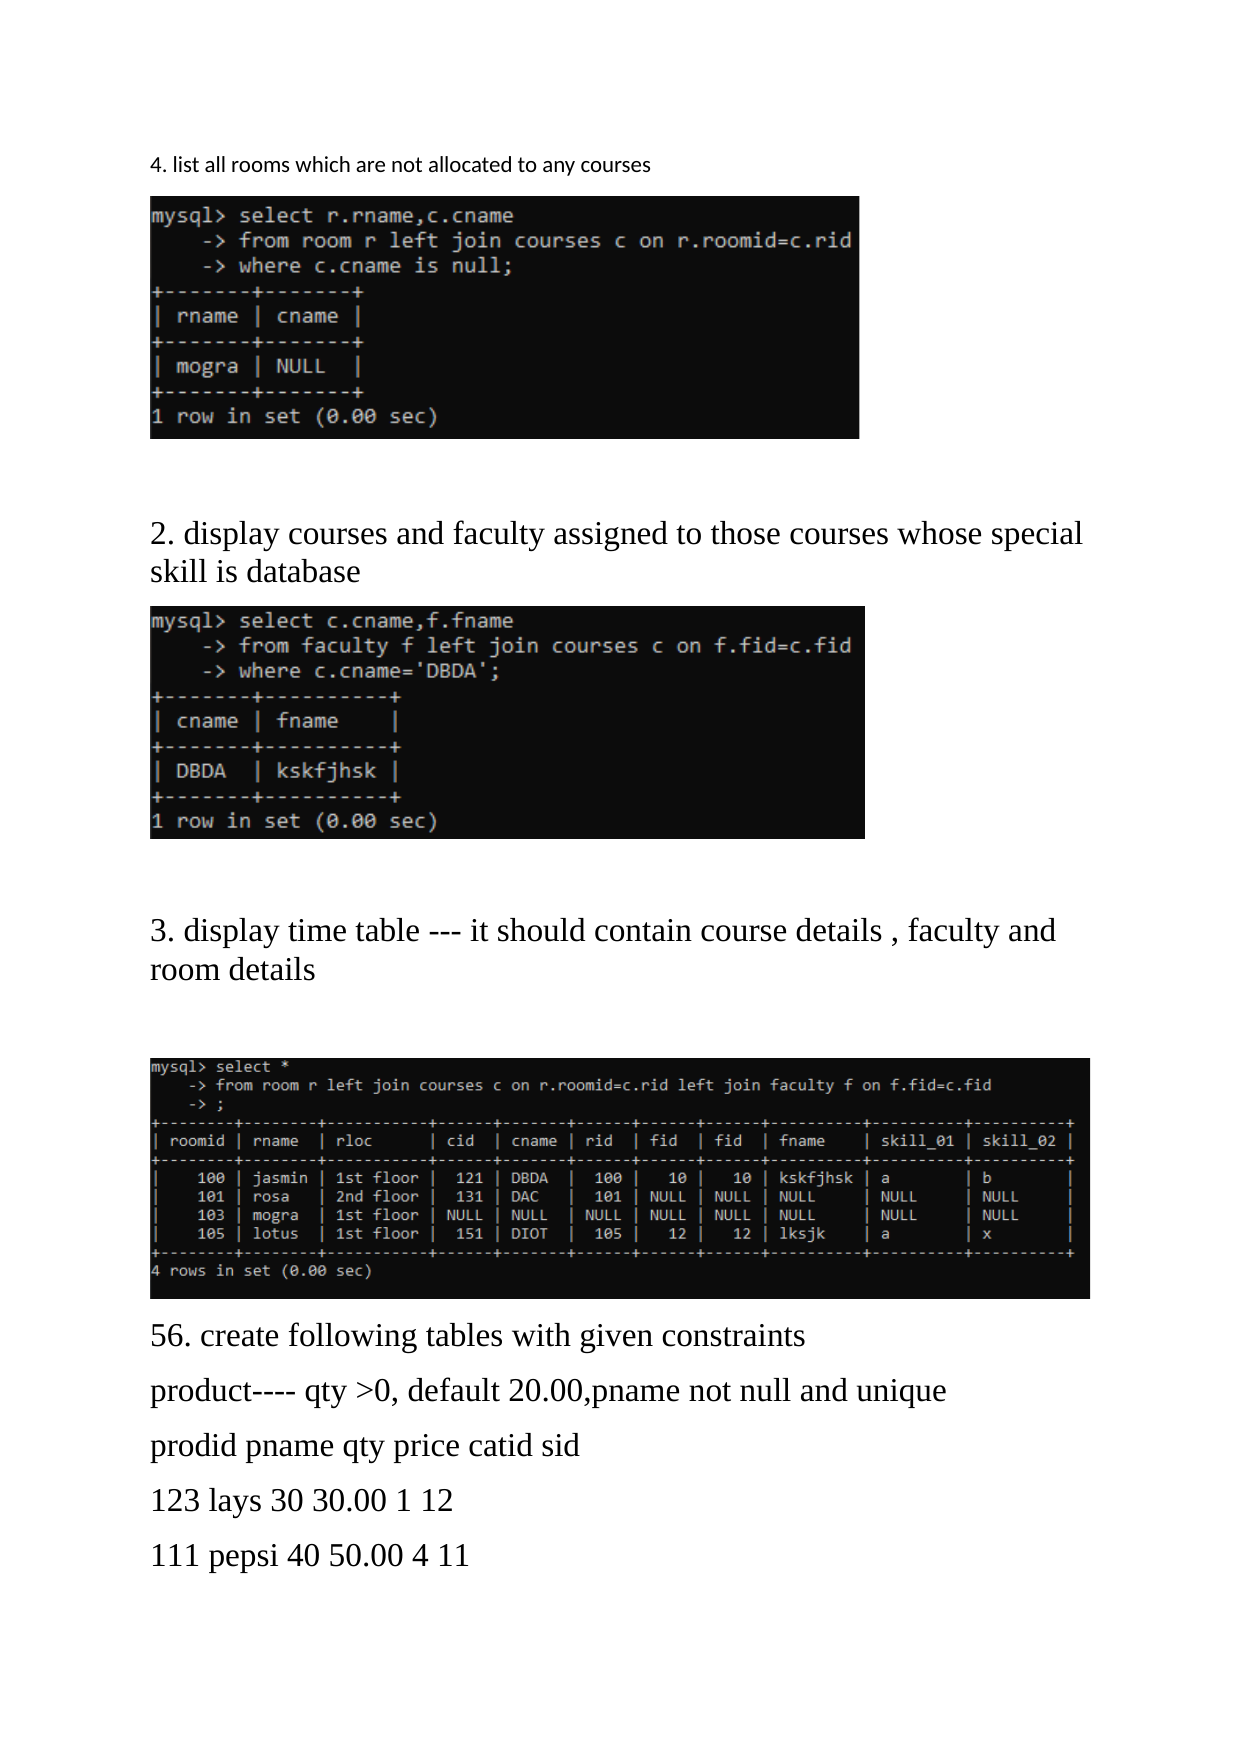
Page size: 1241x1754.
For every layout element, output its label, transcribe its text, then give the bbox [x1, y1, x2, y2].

list display time table --- it should contain course details , faculty and room details [150, 910, 1090, 987]
list display courses and faculty assigned to those courses whose special skill is database [150, 513, 1090, 589]
picture [150, 1058, 1091, 1299]
picture [150, 606, 865, 839]
text 123 lays 30 30.00 1 12 [150, 1481, 1090, 1519]
picture [150, 196, 860, 439]
text 111 pepsi 40 50.00 4 11 [150, 1536, 1090, 1574]
text 56. create following tables with given constraints [150, 1316, 1090, 1354]
text product---- qty >0, default 20.00,pname not null and unique [150, 1371, 1090, 1409]
text 4. list all rooms which are not allocated to any courses [150, 150, 1090, 178]
text prodid pname qty price catid sid [150, 1426, 1090, 1464]
